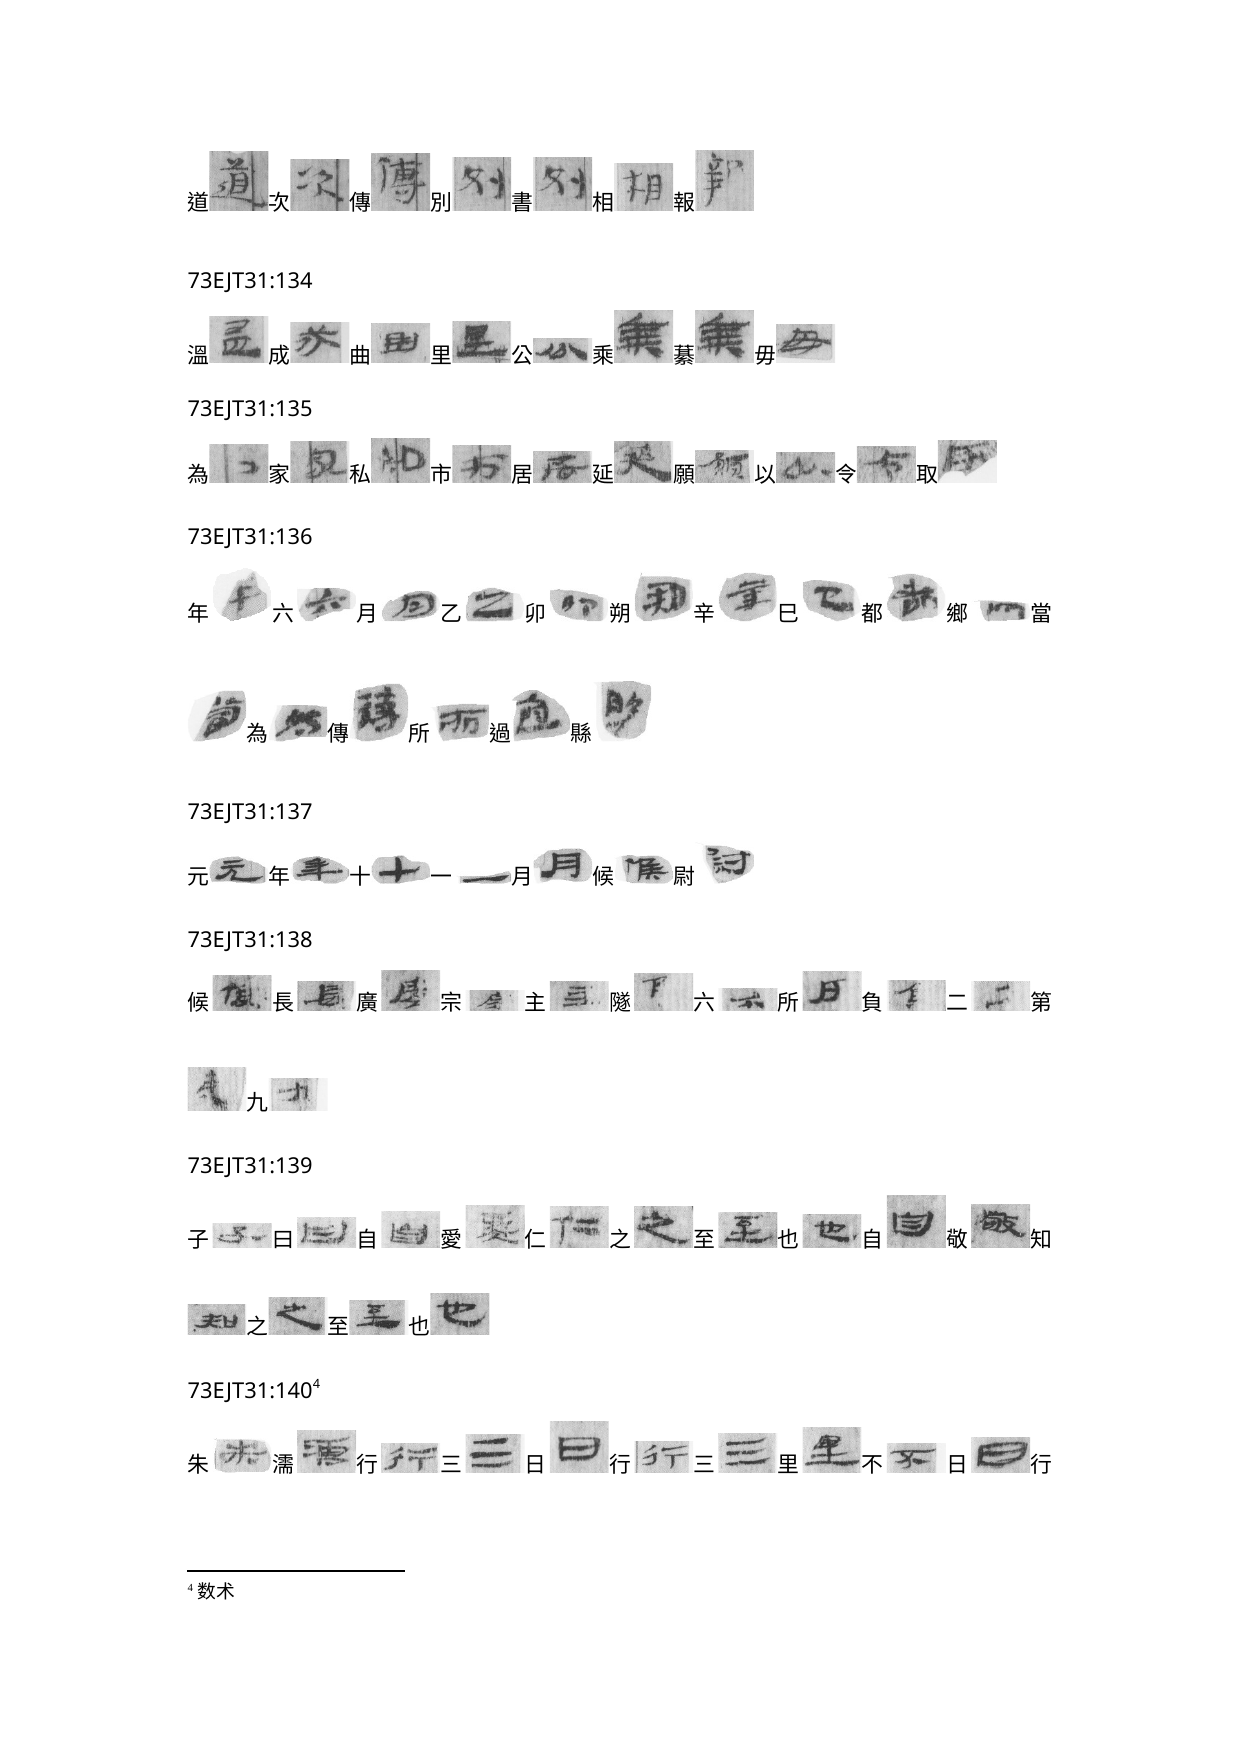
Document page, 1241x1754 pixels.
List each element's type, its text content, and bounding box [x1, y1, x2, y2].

text 子曰自愛仁之至也自敬知之至也 [187, 1196, 1053, 1358]
picture [371, 855, 431, 884]
picture [971, 599, 1031, 622]
picture [634, 1441, 694, 1473]
picture [533, 338, 593, 363]
picture [430, 1293, 490, 1335]
picture [465, 1434, 525, 1473]
picture [187, 1304, 247, 1335]
picture [971, 981, 1031, 1011]
picture [212, 1438, 272, 1473]
picture [371, 323, 431, 363]
text 73EJT31:135 [187, 392, 1053, 424]
picture [290, 441, 350, 483]
picture [381, 970, 441, 1011]
picture [290, 159, 350, 211]
picture [549, 1421, 609, 1473]
picture [886, 573, 946, 622]
picture [452, 445, 512, 483]
picture [511, 690, 571, 742]
picture [802, 1214, 862, 1248]
picture [971, 1437, 1031, 1473]
picture [209, 444, 269, 483]
picture [268, 1297, 328, 1335]
text 73EJT31:136 [187, 520, 1053, 552]
picture [349, 1300, 409, 1335]
text 年六月乙卯朔辛巳都鄉當為傳所過縣 [187, 567, 1053, 778]
picture [187, 690, 247, 742]
picture [937, 440, 997, 483]
picture [349, 683, 409, 742]
picture [452, 321, 512, 363]
picture [381, 590, 441, 622]
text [187, 1421, 1053, 1486]
picture [297, 1217, 357, 1248]
picture [802, 971, 862, 1011]
text 73EJT31:134 [187, 263, 1053, 296]
picture [465, 587, 525, 622]
picture [430, 703, 490, 742]
picture [614, 441, 674, 483]
picture [297, 1430, 357, 1473]
picture [297, 981, 357, 1011]
picture [549, 1206, 609, 1248]
picture [634, 571, 694, 622]
picture [209, 151, 269, 211]
picture [187, 1067, 247, 1111]
picture [465, 1205, 525, 1248]
picture [695, 310, 754, 363]
picture [533, 848, 593, 884]
picture [465, 990, 525, 1011]
picture [209, 316, 269, 363]
picture [718, 1433, 778, 1473]
picture [381, 1443, 441, 1473]
picture [886, 980, 946, 1011]
picture [718, 572, 778, 622]
picture [802, 580, 862, 622]
picture [549, 981, 609, 1011]
text 候長廣宗主隧六所負二第九 [187, 970, 1053, 1132]
picture [776, 324, 836, 363]
picture [371, 153, 431, 211]
picture [886, 1443, 946, 1473]
picture [718, 1212, 778, 1248]
picture [290, 322, 350, 363]
text 73EJT31:137 [187, 794, 1053, 827]
picture [718, 988, 778, 1011]
picture [614, 855, 674, 884]
text 73EJT31:140 [187, 1374, 1053, 1406]
picture [212, 1223, 272, 1248]
picture [614, 163, 674, 211]
picture [695, 841, 754, 884]
picture [614, 310, 674, 363]
picture [381, 1211, 441, 1248]
picture [549, 588, 609, 622]
picture [297, 587, 357, 622]
picture [971, 1204, 1031, 1248]
picture [856, 446, 916, 483]
picture [212, 975, 272, 1011]
text 73EJT31:139 [187, 1148, 1053, 1181]
picture [695, 150, 754, 211]
picture [592, 681, 652, 742]
picture [533, 451, 593, 483]
picture [452, 871, 512, 884]
picture [371, 438, 431, 483]
picture [886, 1195, 946, 1248]
picture [634, 1206, 694, 1248]
picture [268, 705, 328, 742]
picture [212, 567, 272, 622]
text 73EJT31:138 [187, 922, 1053, 955]
text 元年十一月候尉 [187, 842, 1053, 907]
picture [452, 157, 512, 211]
picture [209, 856, 269, 884]
picture [695, 450, 754, 483]
picture [290, 856, 350, 884]
picture [776, 452, 836, 483]
picture [268, 1078, 328, 1111]
picture [802, 1427, 862, 1473]
picture [533, 157, 593, 211]
picture [634, 973, 694, 1011]
